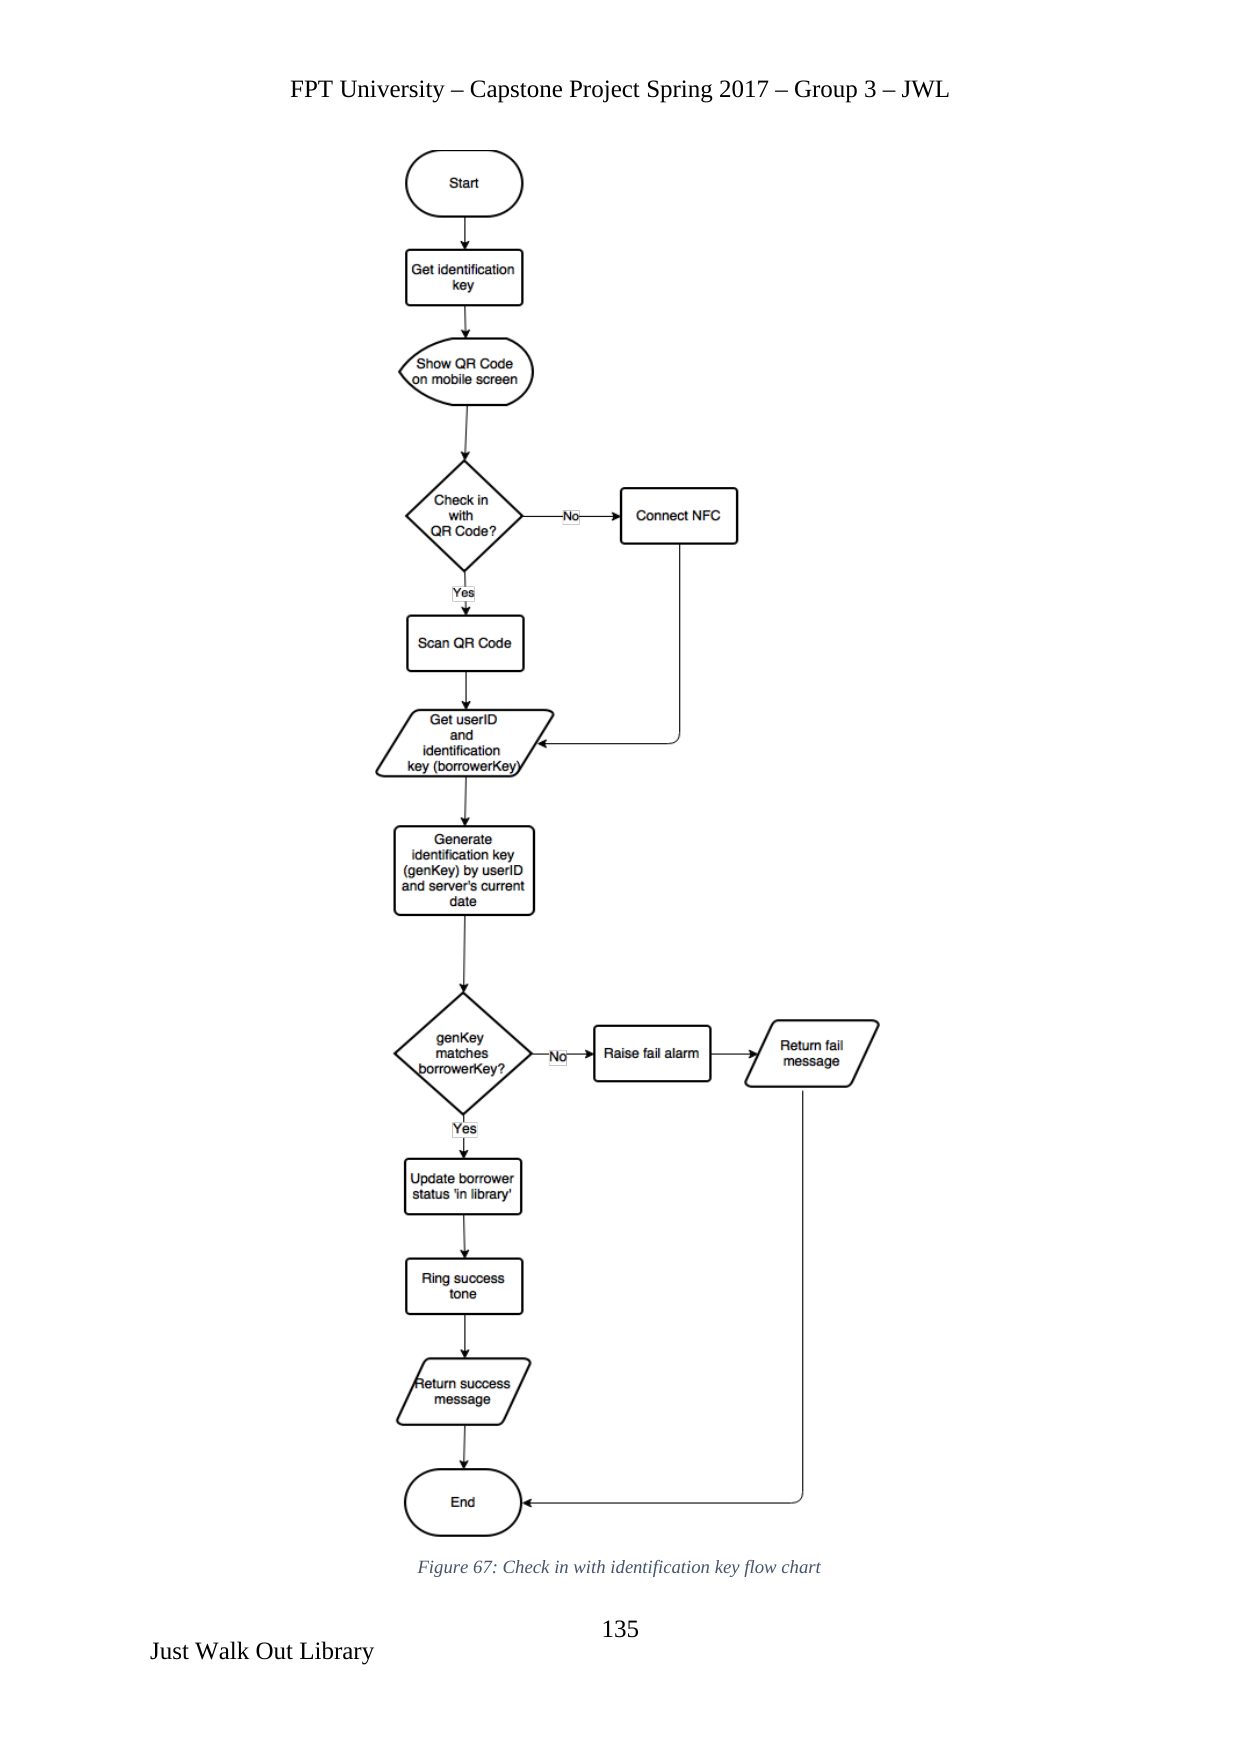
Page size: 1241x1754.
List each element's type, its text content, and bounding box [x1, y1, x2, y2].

picture [375, 150, 880, 1538]
text Figure 67: Check in with identification key flow chart [150, 1556, 1090, 1578]
